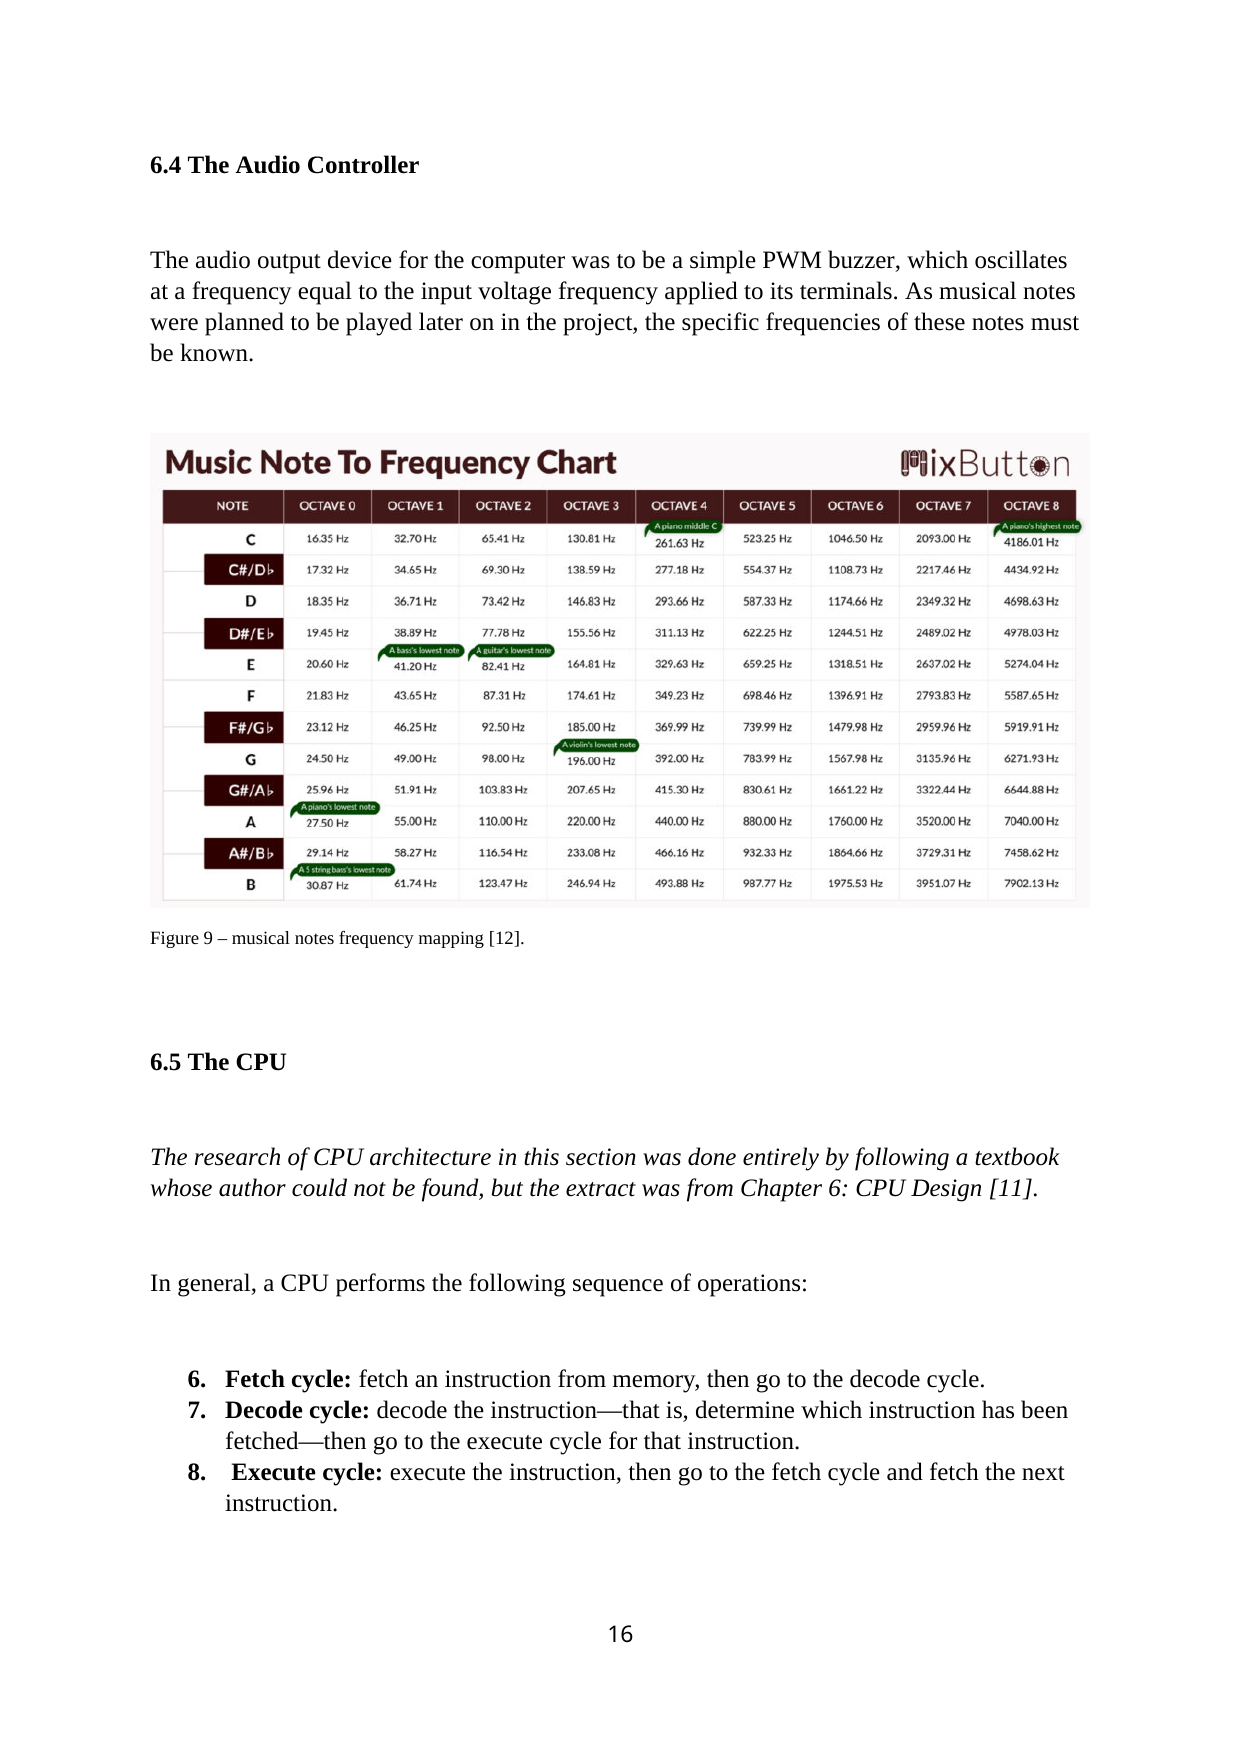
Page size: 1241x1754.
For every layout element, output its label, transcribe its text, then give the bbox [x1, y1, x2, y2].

picture [150, 433, 1091, 908]
text Figure 9 – musical notes frequency mapping [12]. [150, 927, 1090, 948]
list Execute cycle: execute the instruction, then go to the fetch cycle and fetch the next instruction. [187, 1457, 1090, 1517]
text The research of CPU architecture in this section was done entirely by following a textbook whose author could not be found, but the extract was from Chapter 6: CPU Design [11]. [150, 1142, 1090, 1202]
text 6.5 The CPU [150, 1047, 1090, 1075]
text The audio output device for the computer was to be a simple PWM buzzer, which oscillates at a frequency equal to the input voltage frequency applied to its terminals. As musical notes were planned to be played later on in the project, the specific frequencies of these notes must be known. [150, 245, 1090, 367]
list Decode cycle: decode the instruction—that is, determine which instruction has been fetched—then go to the execute cycle for that instruction. [187, 1395, 1090, 1455]
list Fetch cycle: fetch an instruction from memory, then go to the decode cycle. [187, 1364, 1090, 1393]
text 6.4 The Audio Controller [150, 150, 1090, 179]
text In general, a CPU performs the following sequence of operations: [150, 1268, 1090, 1297]
